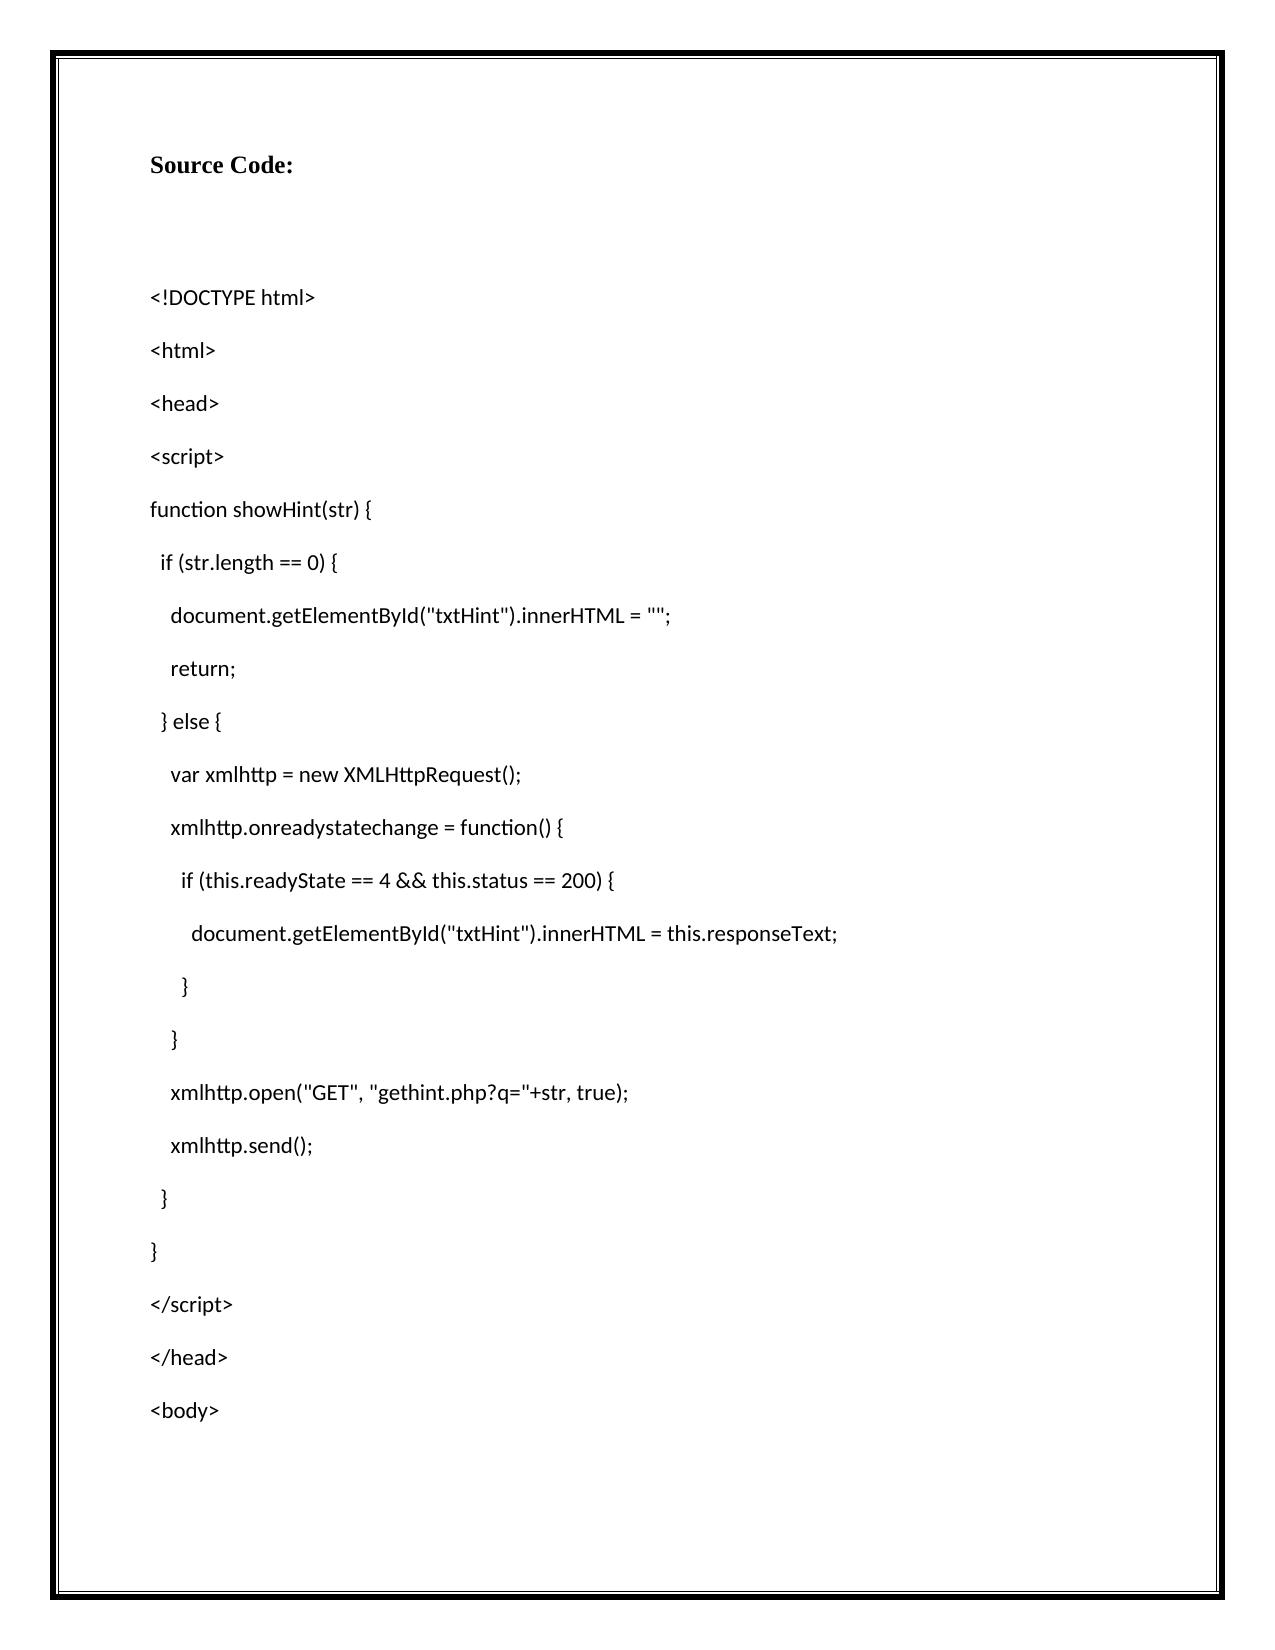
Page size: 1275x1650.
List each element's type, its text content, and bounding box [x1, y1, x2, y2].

text xmlhttp.open("GET", "gethint.php?q="+str, true); [150, 1078, 1125, 1106]
text } else { [150, 707, 1125, 735]
text if (this.readyState == 4 && this.status == 200) { [150, 866, 1125, 894]
text xmlhttp.send(); [150, 1131, 1125, 1159]
text } [150, 1025, 1125, 1053]
text <html> [150, 336, 1125, 364]
text } [150, 1184, 1125, 1212]
text var xmlhttp = new XMLHttpRequest(); [150, 760, 1125, 788]
text <head> [150, 389, 1125, 417]
text </script> [150, 1291, 1125, 1318]
text Source Code: [150, 150, 1125, 179]
text } [150, 972, 1125, 1000]
text return; [150, 654, 1125, 682]
text document.getElementById("txtHint").innerHTML = ""; [150, 601, 1125, 629]
text function showHint(str) { [150, 495, 1125, 523]
text document.getElementById("txtHint").innerHTML = this.responseText; [150, 919, 1125, 947]
text <body> [150, 1397, 1125, 1424]
text <!DOCTYPE html> [150, 283, 1125, 311]
text xmlhttp.onreadystatechange = function() { [150, 813, 1125, 841]
text </head> [150, 1343, 1125, 1372]
text <script> [150, 442, 1125, 470]
text if (str.length == 0) { [150, 548, 1125, 576]
text } [150, 1237, 1125, 1266]
